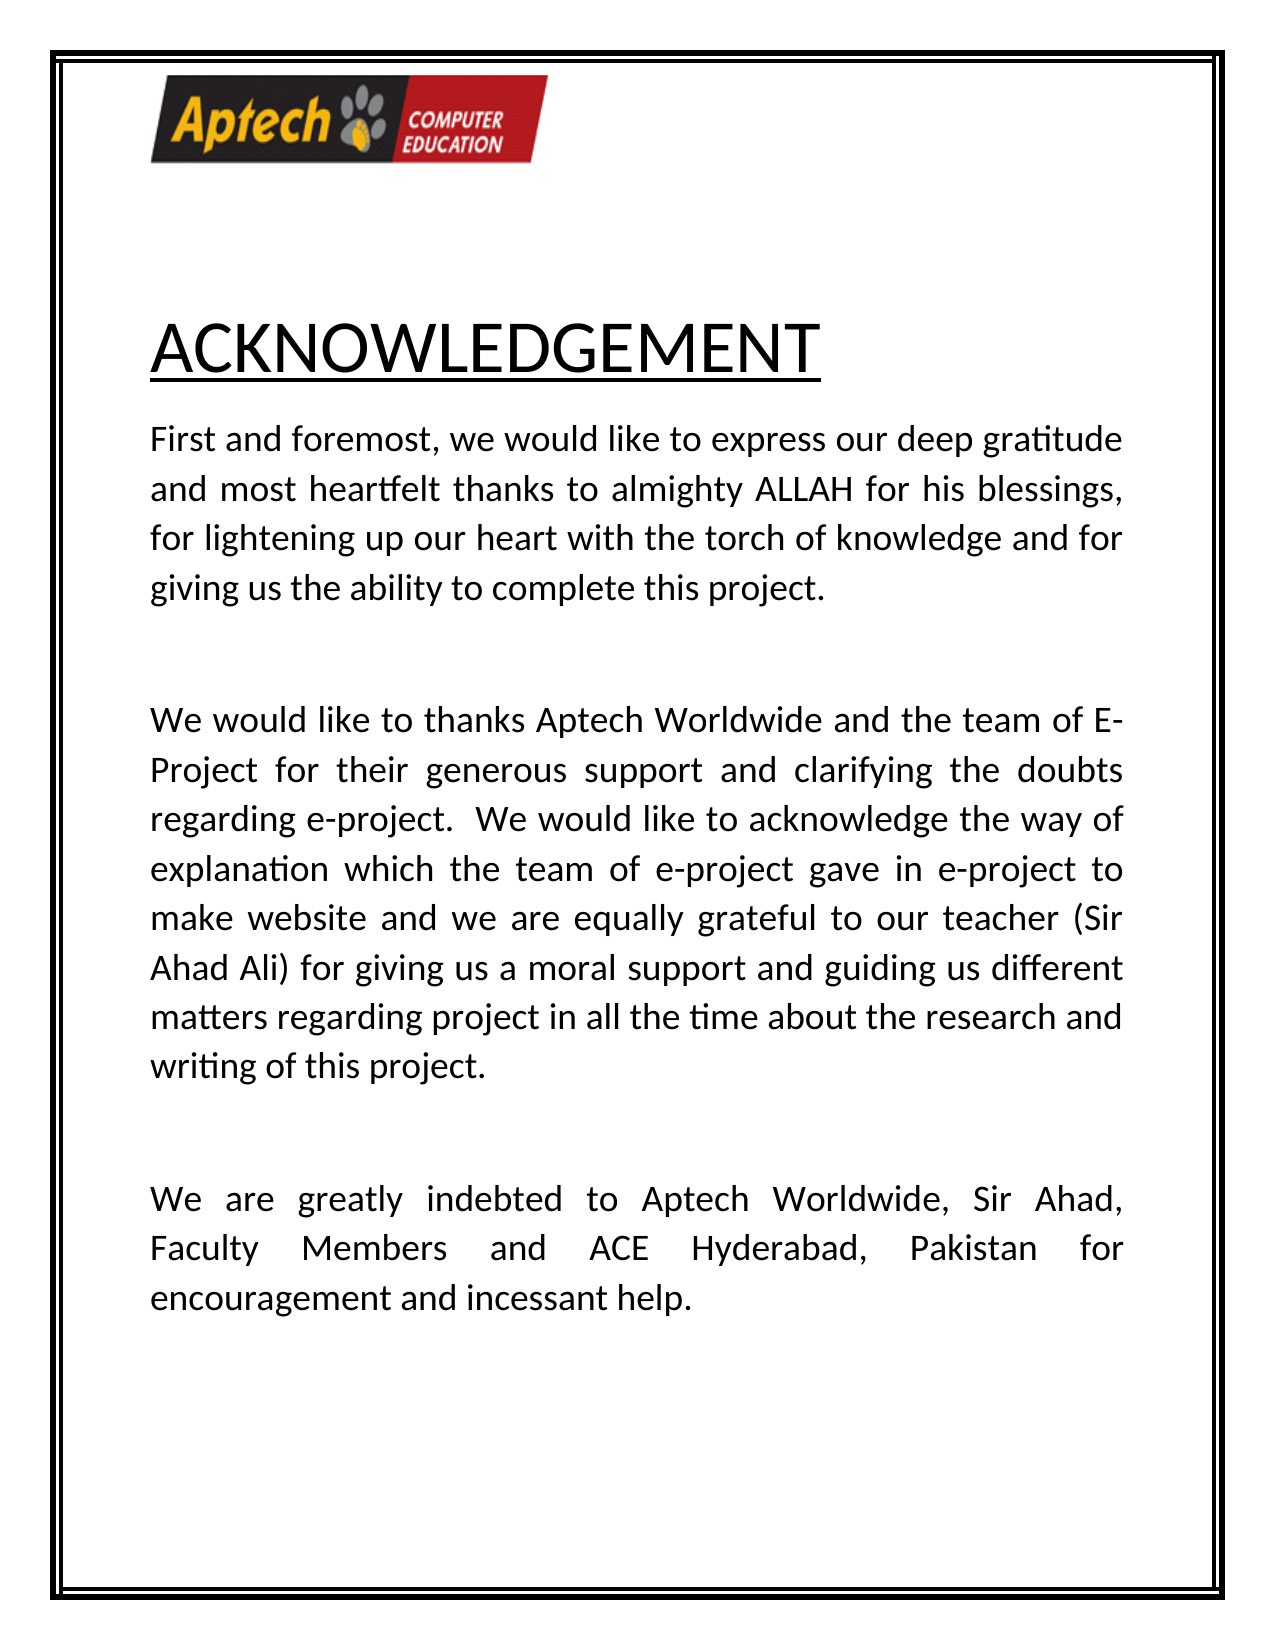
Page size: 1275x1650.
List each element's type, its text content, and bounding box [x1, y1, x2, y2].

text ACKNOWLEDGEMENT [150, 300, 1125, 391]
text We would like to thanks Aptech Worldwide and the team of E-Project for their generous support and clarifying the doubts regarding e-project. We would like to acknowledge the way of explanation which the team of e-project gave in e-project to make website and we are equally grateful to our teacher (Sir Ahad Ali) for giving us a moral support and guiding us different matters regarding project in all the time about the research and writing of this project. [150, 696, 1125, 1088]
text First and foremost, we would like to express our deep gratitude and most heartfelt thanks to almighty ALLAH for his blessings, for lightening up our heart with the torch of knowledge and for giving us the ability to complete this project. [150, 415, 1125, 610]
picture [150, 75, 569, 185]
text We are greatly indebted to Aptech Worldwide, Sir Ahad, Faculty Members and ACE Hyderabad, Pakistan for encouragement and incessant help. [150, 1175, 1125, 1319]
